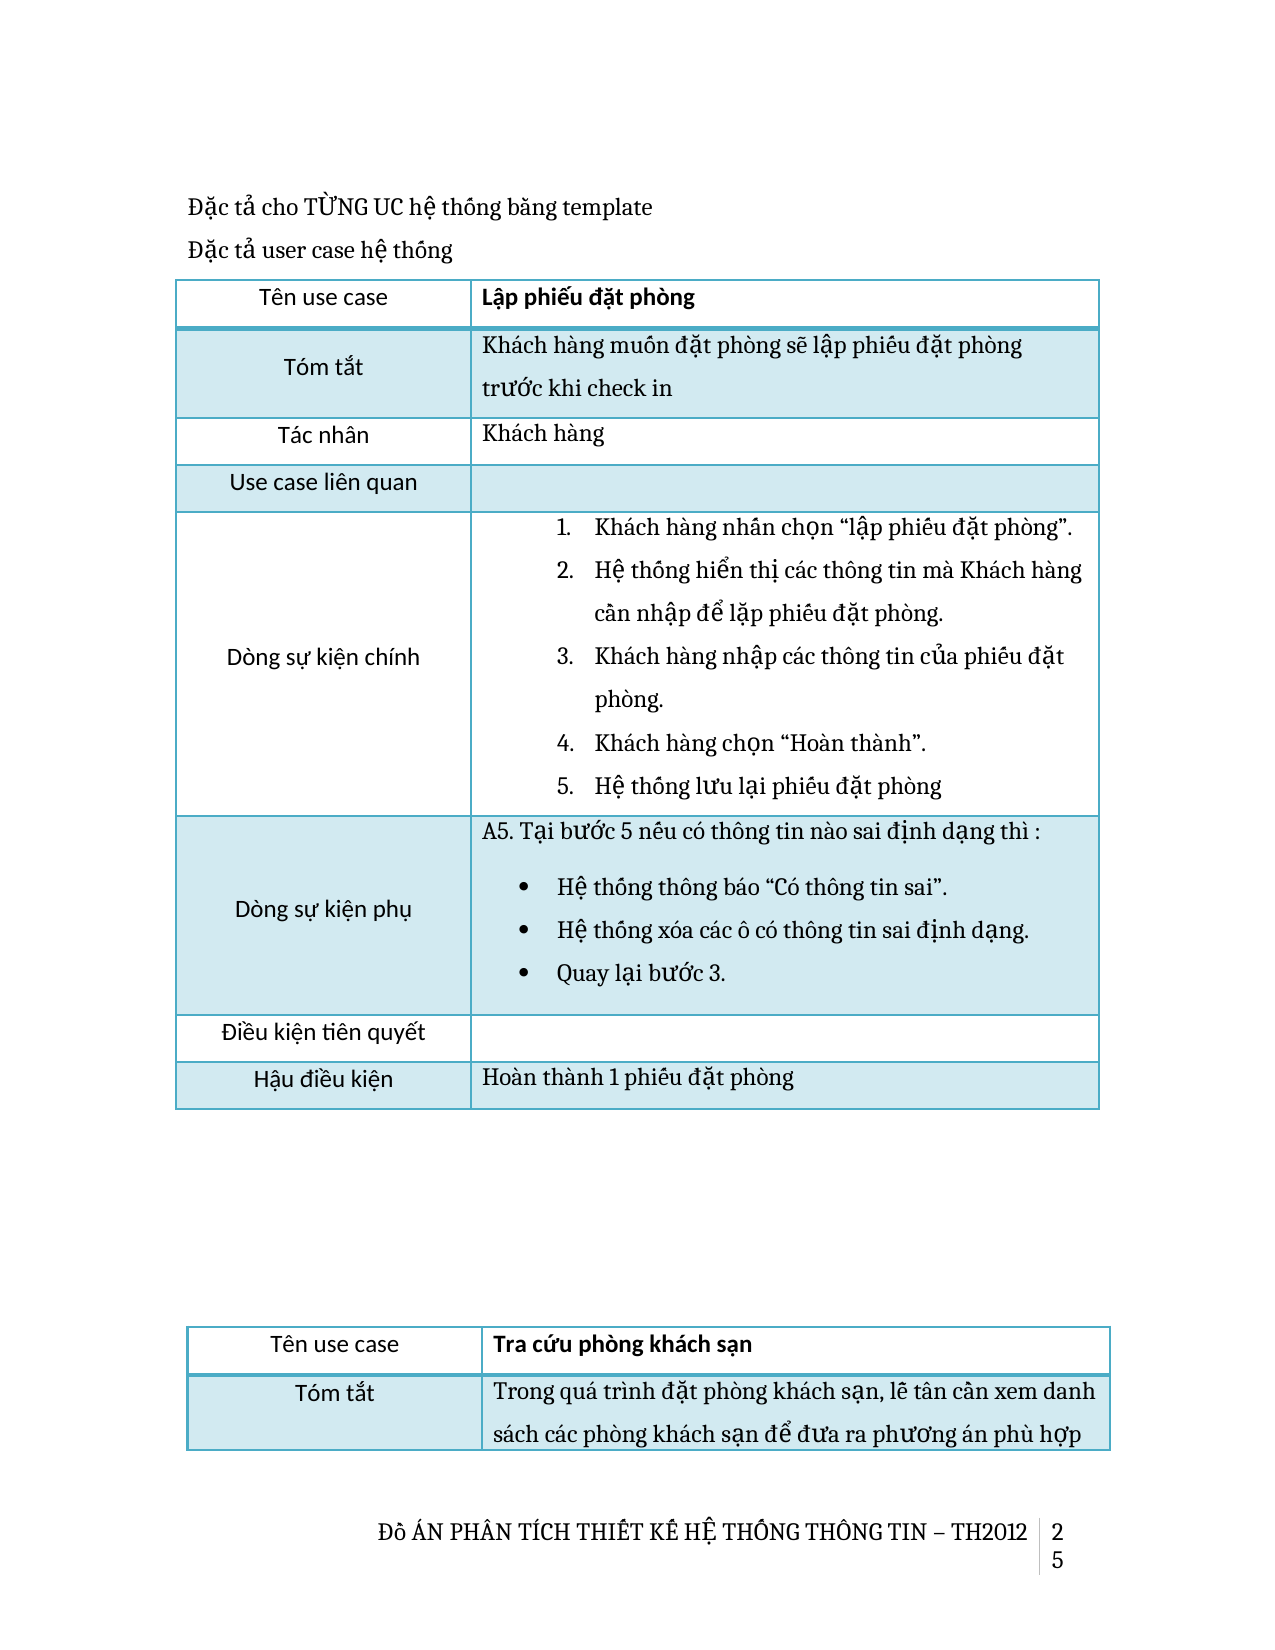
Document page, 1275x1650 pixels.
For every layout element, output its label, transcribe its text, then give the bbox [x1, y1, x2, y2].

table_header Tra cứu phòng khách sạn [483, 1328, 1109, 1372]
table_cell Tóm tắt [177, 331, 470, 417]
table_cell Tóm tắt [189, 1377, 481, 1449]
table_cell Hậu điều kiện [177, 1063, 470, 1108]
table_header Lập phiếu đặt phòng [472, 281, 1098, 326]
table_cell Use case liên quan [177, 466, 470, 511]
table_cell Hoàn thành 1 phiếu đặt phòng [472, 1063, 1098, 1108]
table_header Tên use case [177, 281, 470, 326]
table_cell Khách hàng muốn đặt phòng sẽ lập phiếu đặt phòng trước khi check in [472, 331, 1098, 417]
table_cell [472, 466, 1098, 511]
table_cell [472, 1016, 1098, 1061]
table_cell Điều kiện tiên quyết [177, 1016, 470, 1061]
table_cell Khách hàng nhấn chọn “lập phiếu đặt phòng”. Hệ thống hiển thị các thông tin mà Khách hàng cần nhập để lặp phiếu đặt phòng. Khách hàng nhập các thông tin của phiếu đặt phòng. Khách hàng chọn “Hoàn thành”. Hệ thống lưu lại phiếu đặt phòng [472, 513, 1098, 815]
text Đặc tả cho TỪNG UC hệ thống bằng template [187, 193, 1087, 222]
table_header Tên use case [189, 1328, 481, 1372]
table_cell Dòng sự kiện phụ [177, 817, 470, 1014]
table_cell Dòng sự kiện chính [177, 513, 470, 815]
table_cell A5. Tại bước 5 nếu có thông tin nào sai định dạng thì : Hệ thống thông báo “Có thông tin sai”. Hệ thống xóa các ô có thông tin sai định dạng. Quay lại bước 3. [472, 817, 1098, 1014]
table_cell Khách hàng [472, 419, 1098, 464]
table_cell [483, 1377, 1109, 1449]
text Đặc tả user case hệ thống [187, 236, 1087, 265]
table_cell Tác nhân [177, 419, 470, 464]
